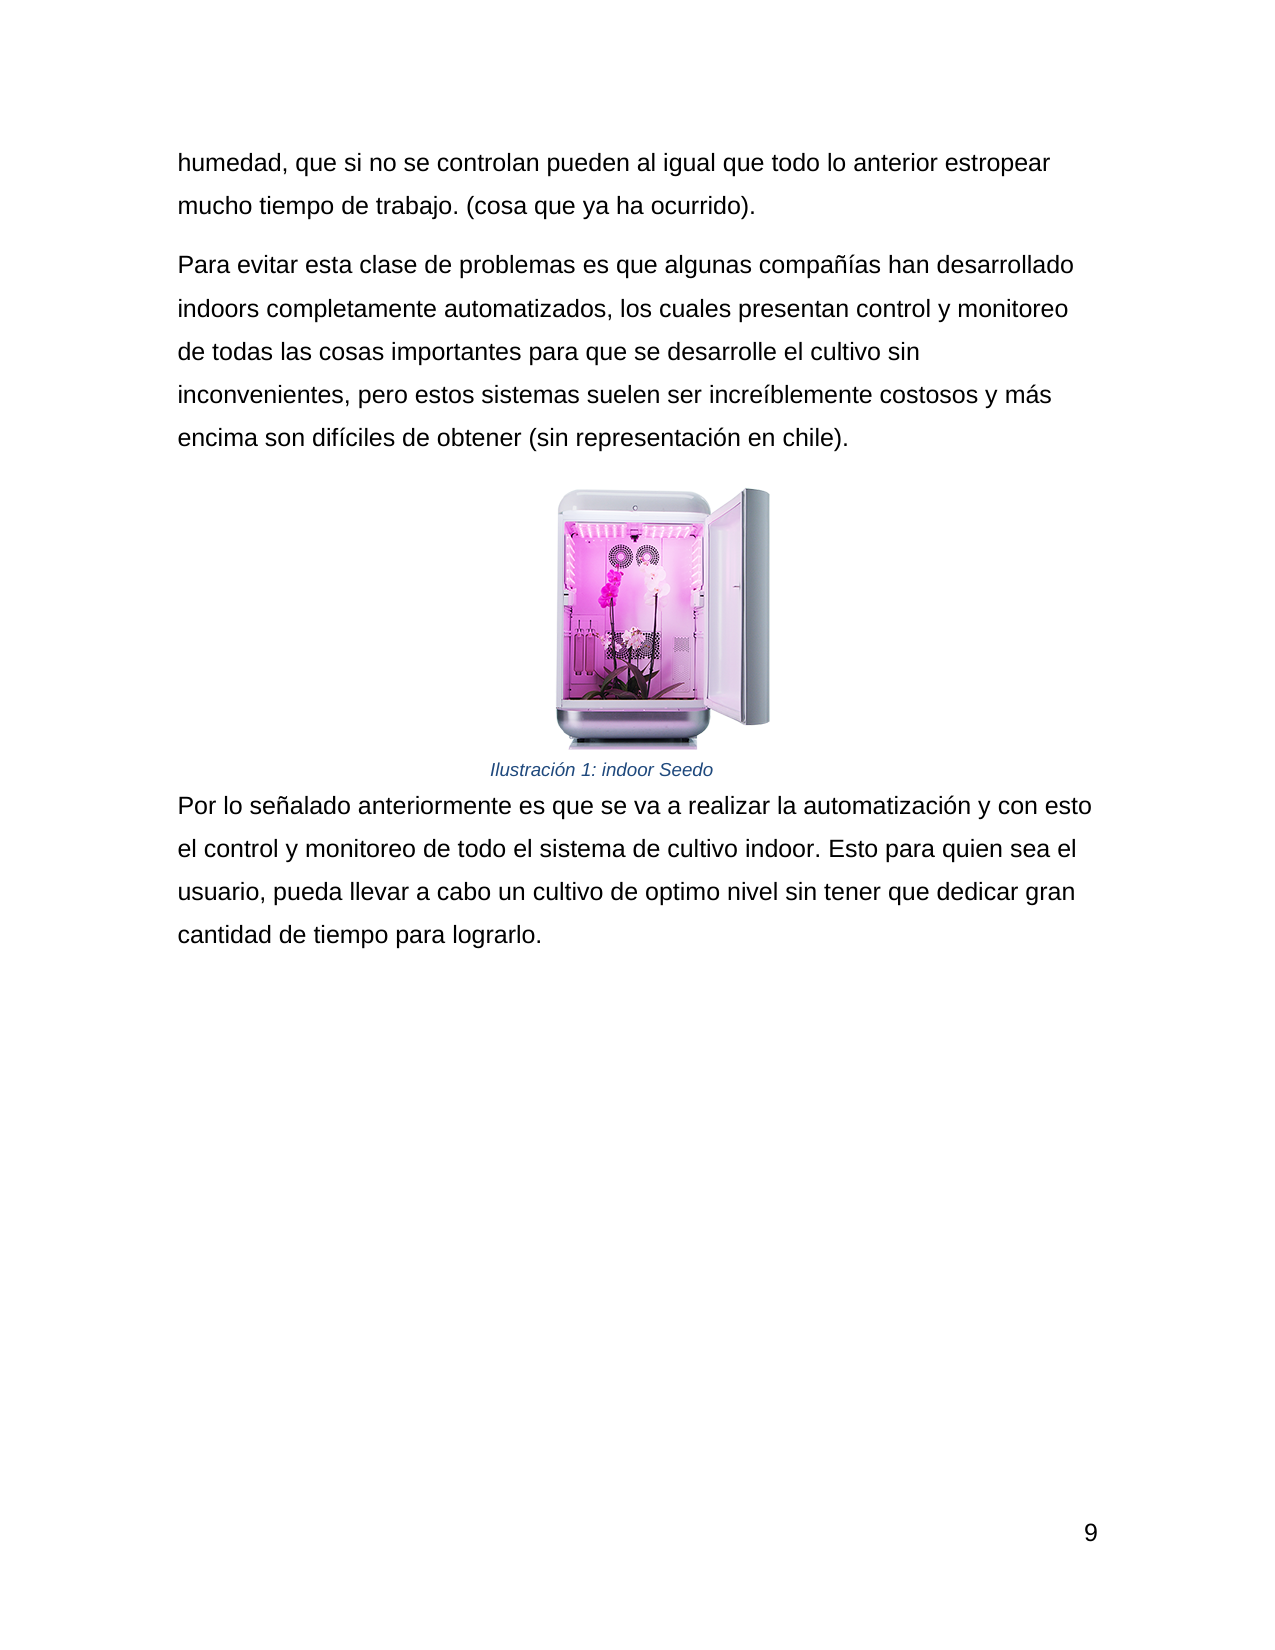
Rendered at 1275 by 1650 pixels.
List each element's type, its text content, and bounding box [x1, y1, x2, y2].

text Para evitar esta clase de problemas es que algunas compañías han desarrollado indoors completamente automatizados, los cuales presentan control y monitoreo de todas las cosas importantes para que se desarrolle el cultivo sin inconvenientes, pero estos sistemas suelen ser increíblemente costosos y más encima son difíciles de obtener (sin representación en chile). [177, 251, 1098, 452]
picture [490, 478, 786, 750]
text Por lo señalado anteriormente es que se va a realizar la automatización y con esto el control y monitoreo de todo el sistema de cultivo indoor. Esto para quien sea el usuario, pueda llevar a cabo un cultivo de optimo nivel sin tener que dedicar gran cantidad de tiempo para lograrlo. [177, 479, 1098, 949]
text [177, 148, 1098, 219]
